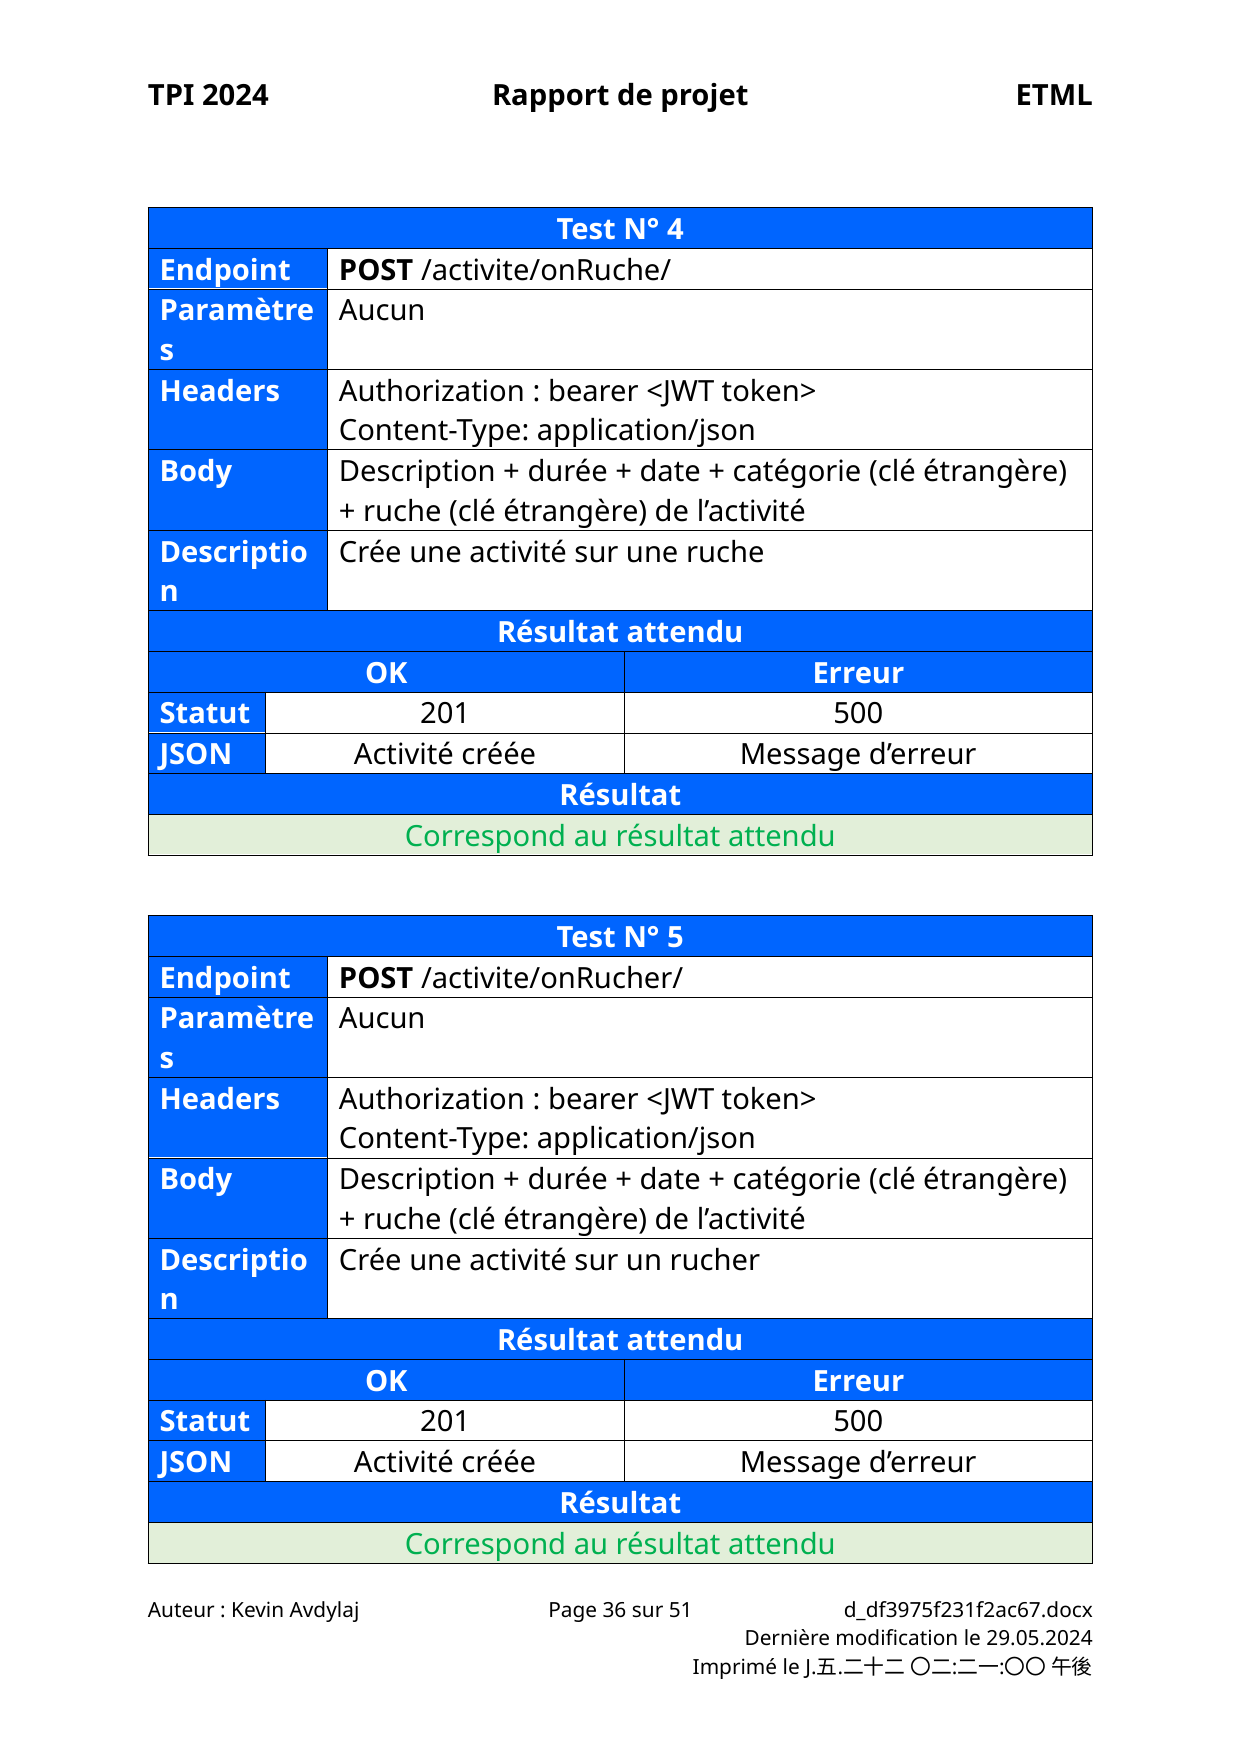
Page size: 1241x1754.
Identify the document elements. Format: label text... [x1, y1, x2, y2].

table_cell Correspond au résultat attendu [149, 1523, 1092, 1563]
table_cell Body [149, 1159, 327, 1238]
table_cell Message d’erreur [625, 734, 1092, 773]
table_cell Endpoint [149, 249, 327, 288]
table_header Test N° 5 [149, 916, 1092, 956]
table_cell Crée une activité sur un rucher [328, 1239, 1092, 1318]
table_cell Headers [149, 370, 327, 449]
table_cell JSON [149, 734, 265, 773]
table_cell Statut [149, 1401, 265, 1440]
table_cell POST /activite/onRucher/ [328, 957, 1092, 997]
table_cell Correspond au résultat attendu [149, 815, 1092, 854]
table_cell Aucun [328, 290, 1092, 369]
table_cell Activité créée [266, 734, 624, 773]
table_cell Activité créée [266, 1441, 624, 1481]
table_cell Résultat [149, 1482, 1092, 1522]
table_cell 201 [266, 1401, 624, 1440]
table_cell Description [149, 531, 327, 610]
table_cell OK [149, 652, 624, 692]
table_cell Statut [149, 693, 265, 732]
table_cell Paramètres [149, 290, 327, 369]
table_header Test N° 4 [149, 208, 1092, 248]
table_cell Headers [149, 1078, 327, 1157]
table_cell Message d’erreur [625, 1441, 1092, 1481]
table_cell Description [149, 1239, 327, 1318]
table_cell Résultat attendu [149, 1319, 1092, 1359]
table_cell 500 [625, 1401, 1092, 1440]
table_cell JSON [149, 1441, 265, 1481]
table_cell Résultat [149, 774, 1092, 814]
table_cell Authorization : bearer <JWT token> Content-Type: application/json [328, 370, 1092, 449]
table_cell Erreur [625, 1360, 1092, 1400]
table_cell Authorization : bearer <JWT token> Content-Type: application/json [328, 1078, 1092, 1157]
table_cell POST /activite/onRuche/ [328, 249, 1092, 288]
table_cell 500 [625, 693, 1092, 732]
table_cell OK [149, 1360, 624, 1400]
table_cell Description + durée + date + catégorie (clé étrangère) + ruche (clé étrangère) de l’activité [328, 450, 1092, 530]
table_cell Aucun [328, 998, 1092, 1077]
table_cell Résultat attendu [149, 611, 1092, 651]
table_cell Body [149, 450, 327, 530]
table_cell Crée une activité sur une ruche [328, 531, 1092, 610]
table_cell 201 [266, 693, 624, 732]
table_cell Paramètres [149, 998, 327, 1077]
table_cell Endpoint [149, 957, 327, 997]
table_cell Erreur [625, 652, 1092, 692]
table_cell Description + durée + date + catégorie (clé étrangère) + ruche (clé étrangère) de l’activité [328, 1159, 1092, 1238]
